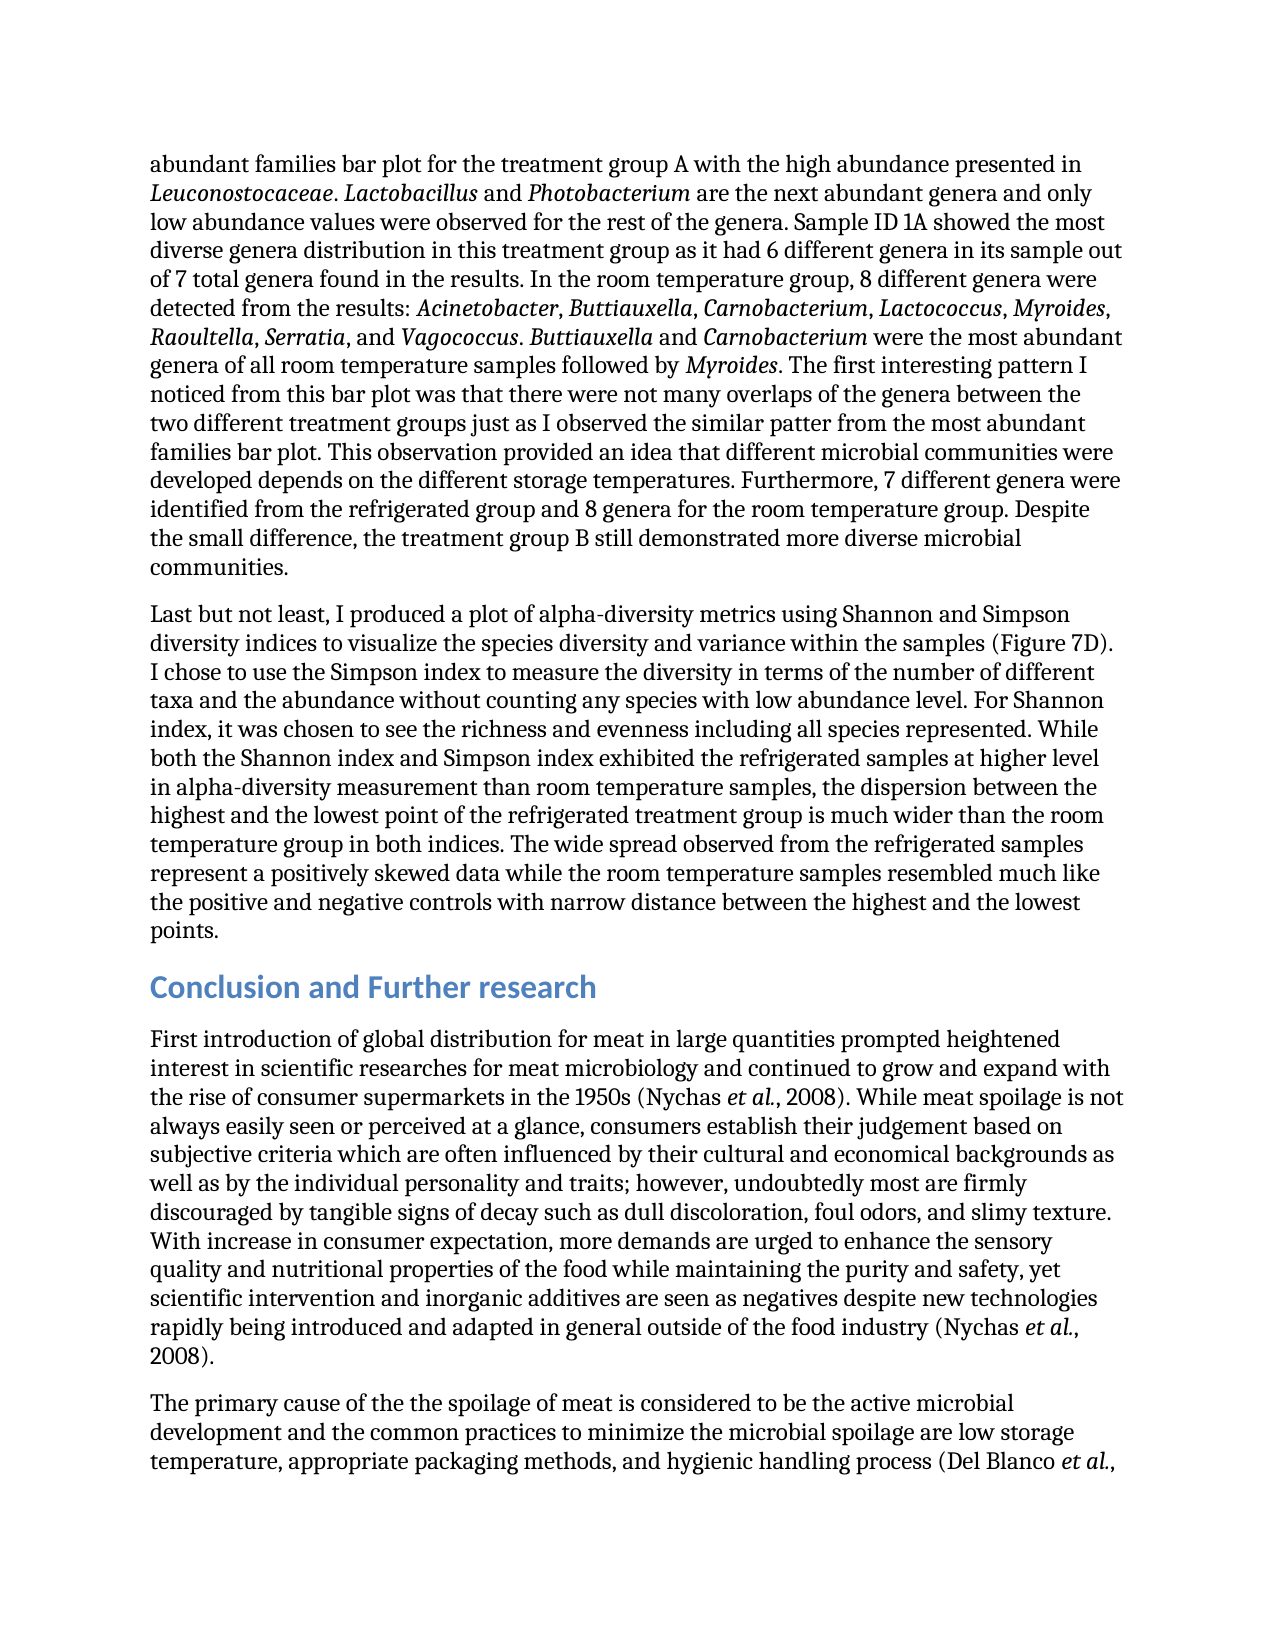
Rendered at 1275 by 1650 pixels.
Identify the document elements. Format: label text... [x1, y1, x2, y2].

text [150, 1389, 1125, 1475]
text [150, 150, 1125, 581]
text First introduction of global distribution for meat in large quantities prompted heightened interest in scientific researches for meat microbiology and continued to grow and expand with the rise of consumer supermarkets in the 1950s (Nychas et al., 2008). While meat spoilage is not always easily seen or perceived at a glance, consumers establish their judgement based on subjective criteria which are often influenced by their cultural and economical backgrounds as well as by the individual personality and traits; however, undoubtedly most are firmly discouraged by tangible signs of decay such as dull discoloration, foul odors, and slimy texture. With increase in consumer expectation, more demands are urged to enhance the sensory quality and nutritional properties of the food while maintaining the purity and safety, yet scientific intervention and inorganic additives are seen as negatives despite new technologies rapidly being introduced and adapted in general outside of the food industry (Nychas et al., 2008). [150, 1025, 1125, 1370]
subtitle Conclusion and Further research [150, 966, 1125, 1007]
text Last but not least, I produced a plot of alpha-diversity metrics using Shannon and Simpson diversity indices to visualize the species diversity and variance within the samples (Figure 7D). I chose to use the Simpson index to measure the diversity in terms of the number of different taxa and the abundance without counting any species with low abundance level. For Shannon index, it was chosen to see the richness and evenness including all species represented. While both the Shannon index and Simpson index exhibited the refrigerated samples at higher level in alpha-diversity measurement than room temperature samples, the dispersion between the highest and the lowest point of the refrigerated treatment group is much wider than the room temperature group in both indices. The wide spread observed from the refrigerated samples represent a positively skewed data while the room temperature samples resembled much like the positive and negative controls with narrow distance between the highest and the lowest points. [150, 600, 1125, 945]
